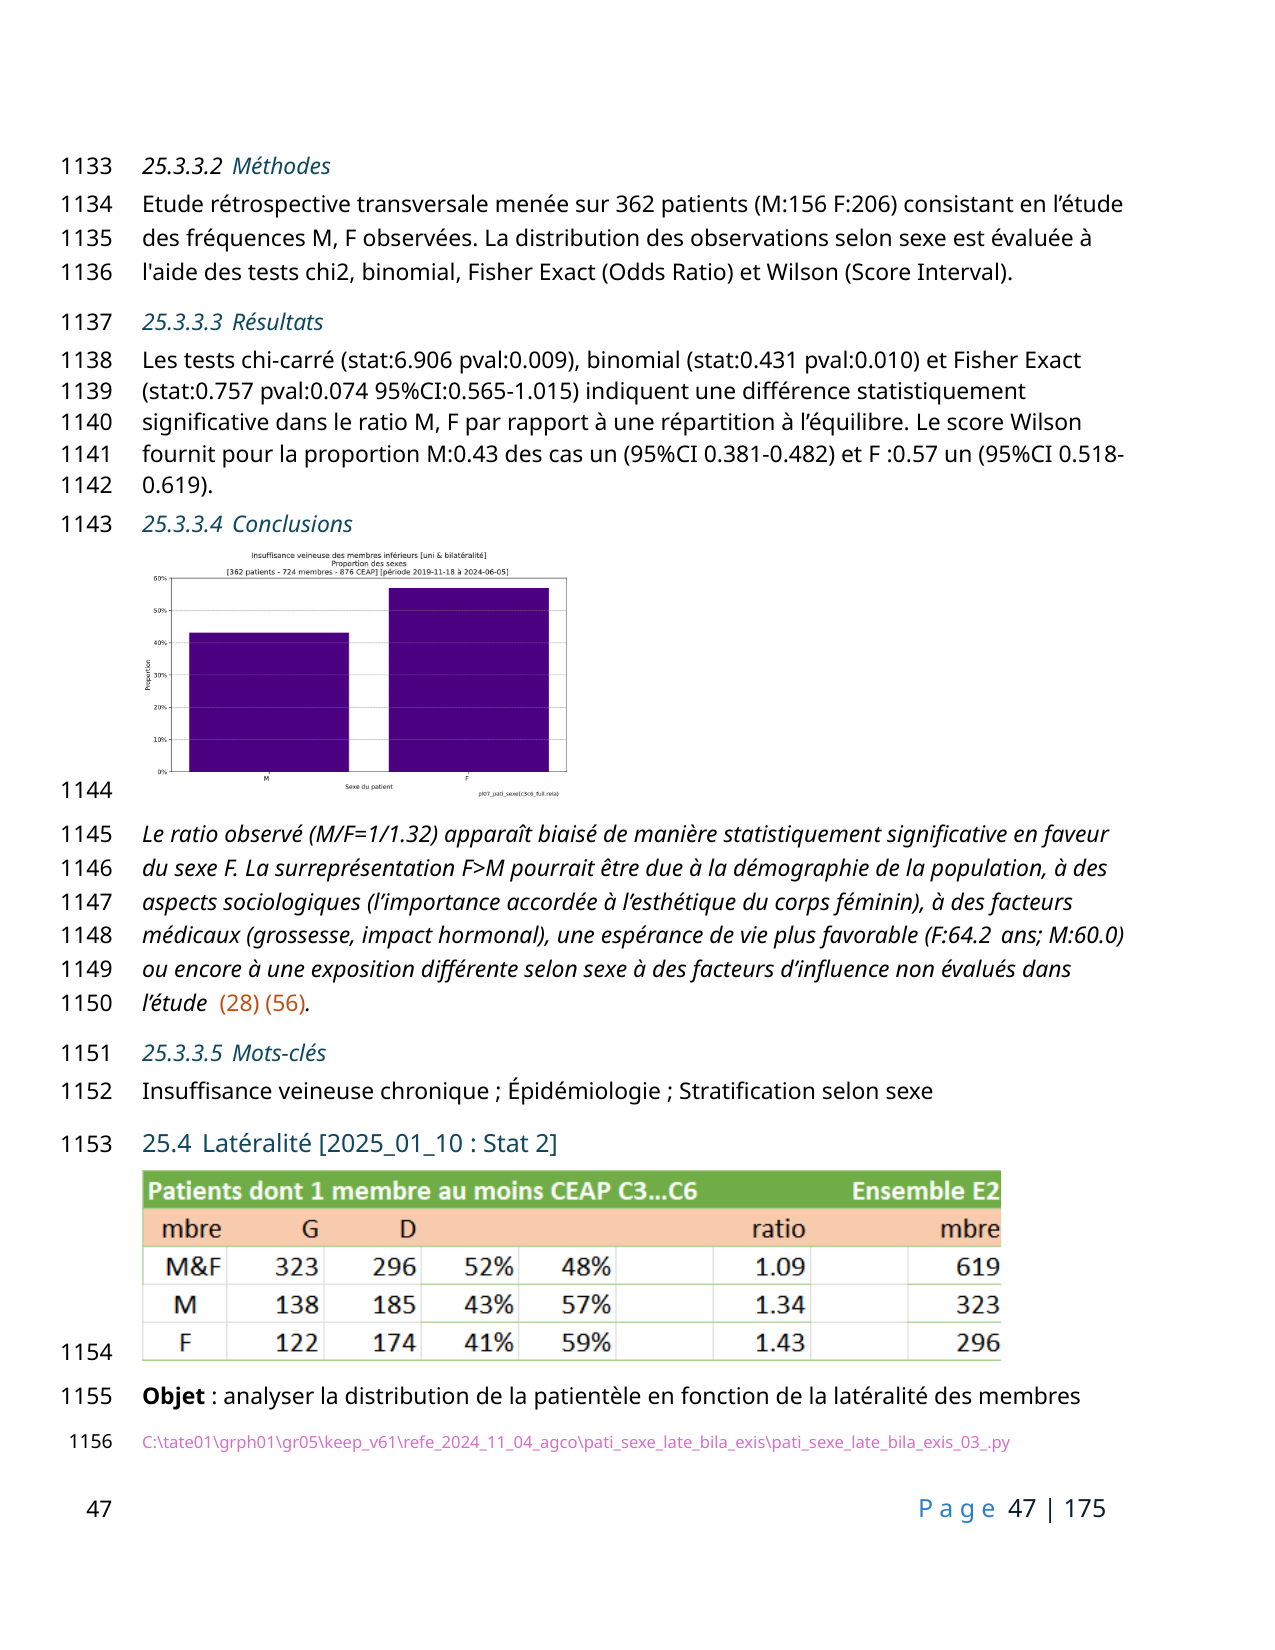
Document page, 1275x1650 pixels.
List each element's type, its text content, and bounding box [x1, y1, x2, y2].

subtitle Mots-clés [142, 1037, 1133, 1068]
subtitle Résultats [142, 306, 1133, 337]
subtitle Latéralité [2025_01_10 : Stat 2] [142, 1125, 1133, 1159]
picture [141, 546, 570, 799]
text Le ratio observé (M/F=1/1.32) apparaît biaisé de manière statistiquement significative en faveur du sexe F. La surreprésentation F>M pourrait être due à la démographie de la population, à des aspects sociologiques (l’importance accordée à l’esthétique du corps féminin), à des facteurs médicaux (grossesse, impact hormonal), une espérance de vie plus favorable (F:64.2 ans; M:60.0) ou encore à une exposition différente selon sexe à des facteurs d’influence non évalués dans l’étude . [142, 818, 1133, 1018]
text Etude rétrospective transversale menée sur 362 patients (M:156 F:206) consistant en l’étude des fréquences M, F observées. La distribution des observations selon sexe est évaluée à l'aide des tests chi2, binomial, Fisher Exact (Odds Ratio) et Wilson (Score Interval). [142, 188, 1133, 287]
subtitle Conclusions [142, 508, 1133, 539]
text C:\tate01\grph01\gr05\keep_v61\refe_2024_11_04_agco\pati_sexe_late_bila_exis\pati_sexe_late_bila_exis_03_.py [142, 1430, 1133, 1453]
subtitle Méthodes [142, 150, 1133, 181]
text Insuffisance veineuse chronique ; Épidémiologie ; Stratification selon sexe [142, 1075, 1133, 1106]
text Les tests chi-carré (stat:6.906 pval:0.009), binomial (stat:0.431 pval:0.010) et Fisher Exact (stat:0.757 pval:0.074 95%CI:0.565-1.015) indiquent une différence statistiquement significative dans le ratio M, F par rapport à une répartition à l’équilibre. Le score Wilson fournit pour la proportion M:0.43 des cas un (95%CI 0.381-0.482) et F :0.57 un (95%CI 0.518-0.619). [142, 344, 1133, 500]
picture [141, 1170, 1002, 1361]
text Objet : analyser la distribution de la patientèle en fonction de la latéralité des membres [142, 1380, 1133, 1411]
